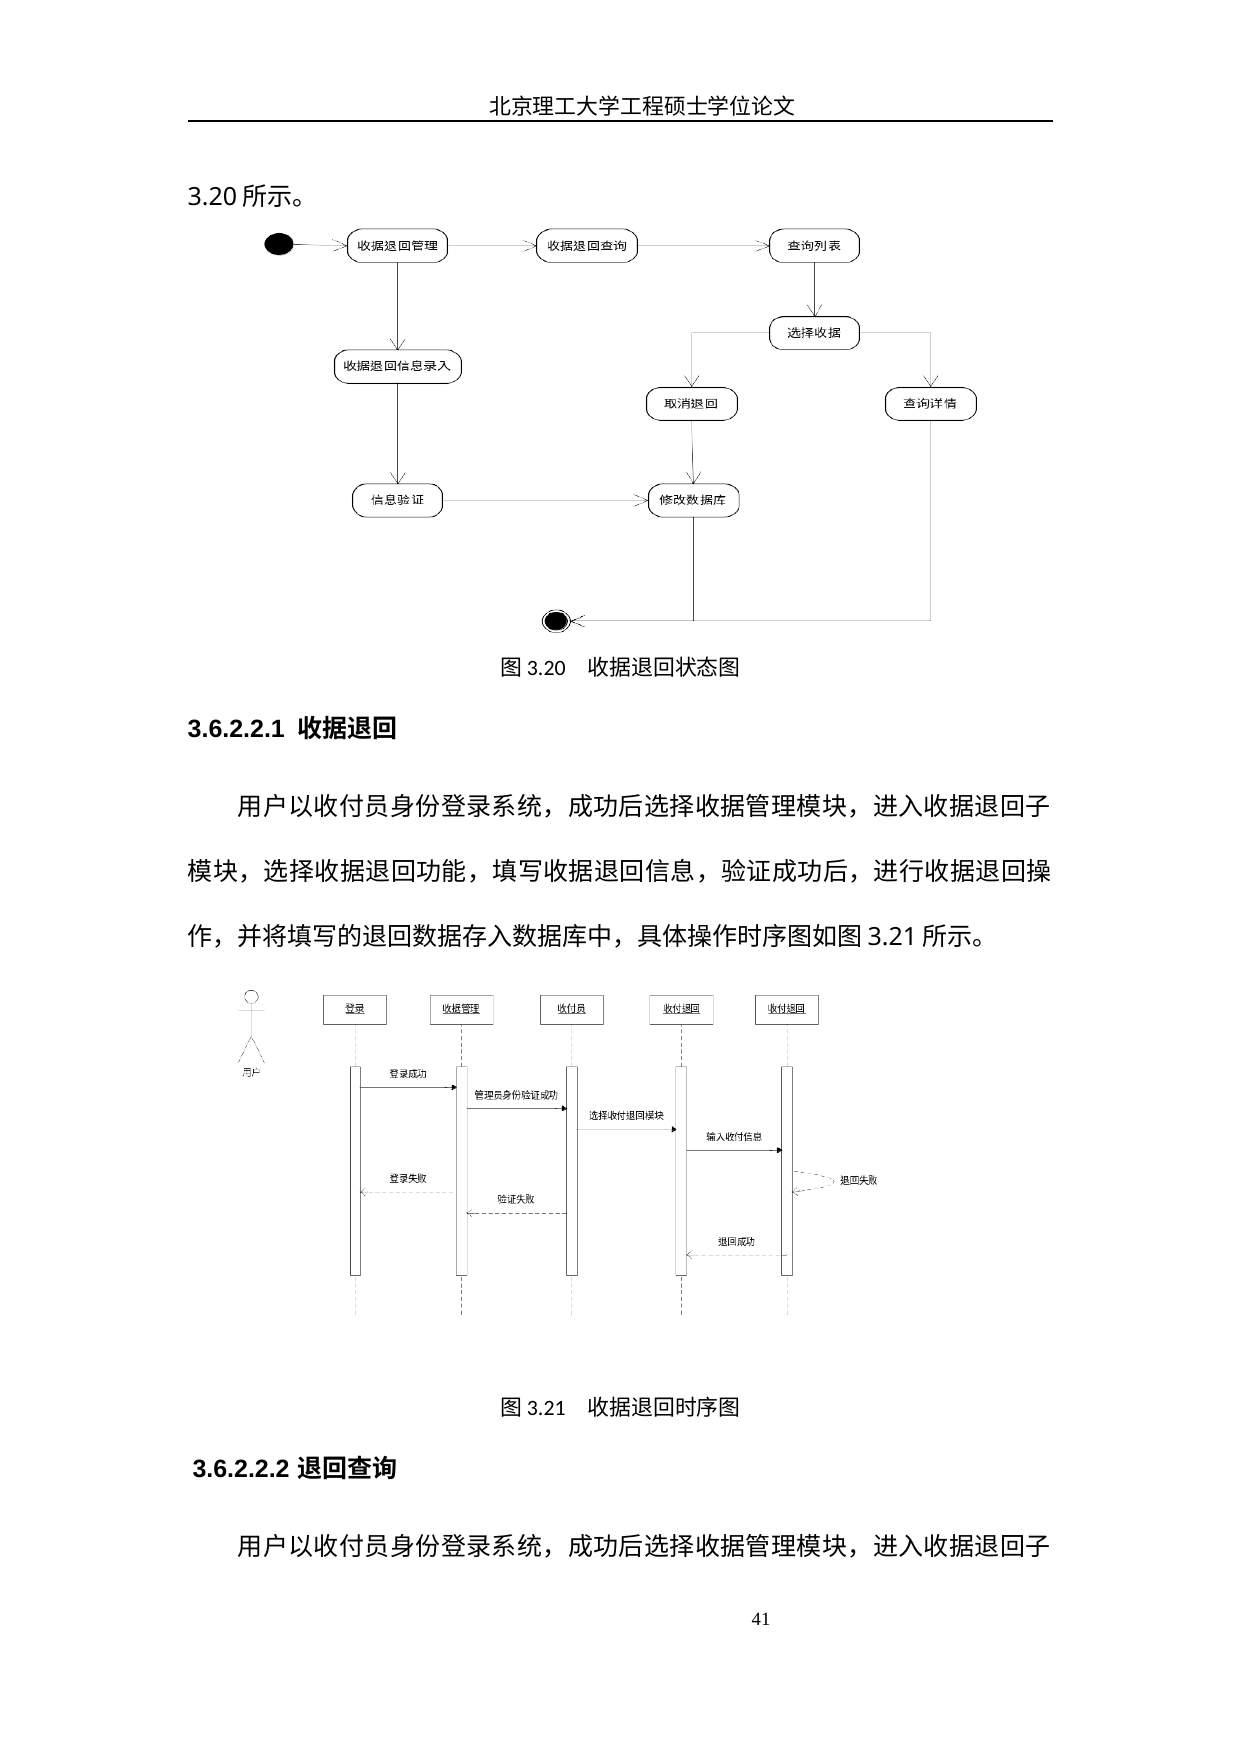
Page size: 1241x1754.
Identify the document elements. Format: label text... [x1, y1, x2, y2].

list 收据退回状态图 [187, 649, 1053, 682]
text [187, 1512, 1053, 1577]
list 收据退回时序图 [187, 1389, 1053, 1422]
text 用户以收付员身份登录系统，成功后选择收据管理模块，进入收据退回子模块，选择收据退回功能，填写收据退回信息，验证成功后，进行收据退回操作，并将填写的退回数据存入数据库中，具体操作时序图如图3.21所示。 [187, 772, 1053, 967]
subtitle 收据退回 [187, 694, 1053, 759]
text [187, 162, 1053, 227]
subtitle 退回查询 [192, 1434, 1053, 1499]
